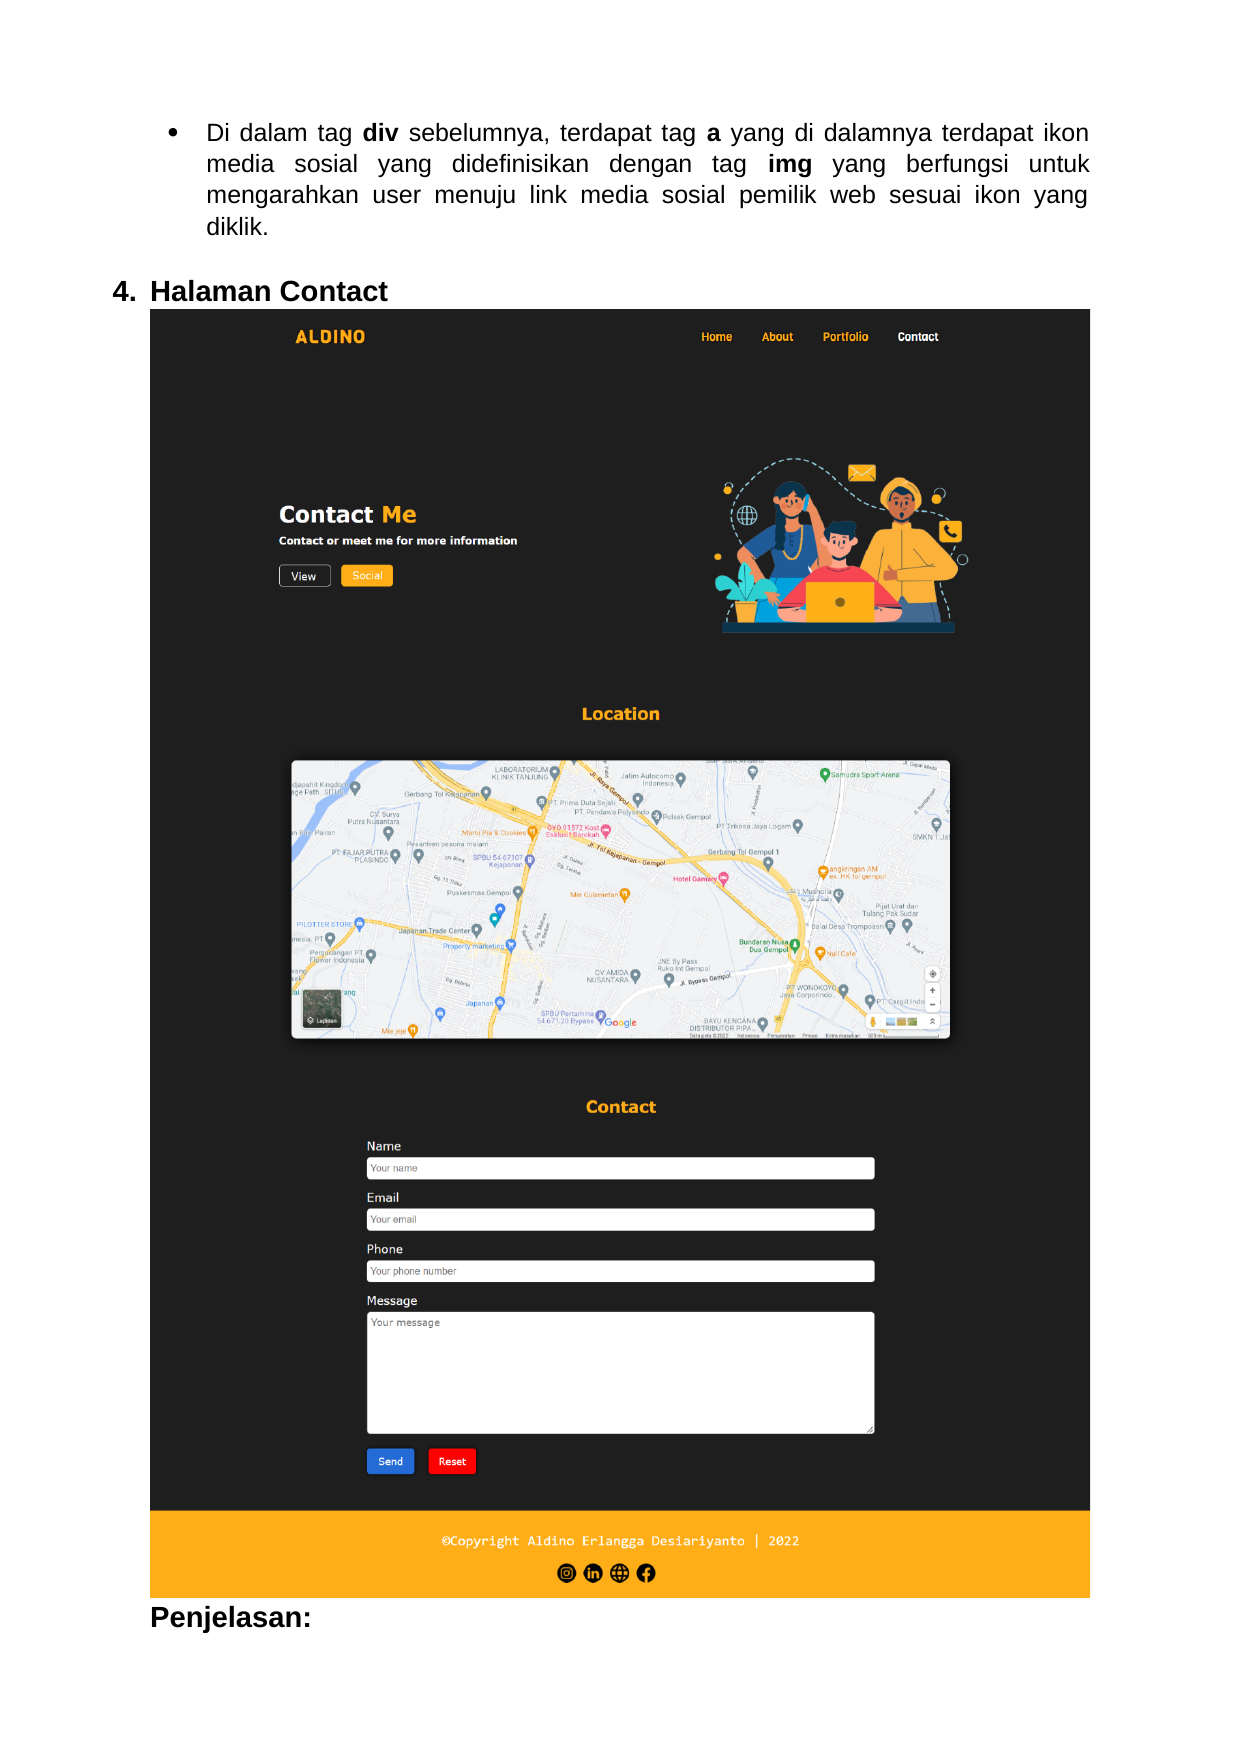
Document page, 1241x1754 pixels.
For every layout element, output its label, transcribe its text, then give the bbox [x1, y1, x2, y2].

list Di dalam tag div sebelumnya, terdapat tag a yang di dalamnya terdapat ikon media sosial yang didefinisikan dengan tag img yang berfungsi untuk mengarahkan user menuju link media sosial pemilik web sesuai ikon yang diklik. [169, 118, 1090, 240]
picture [150, 309, 1091, 1598]
list Halaman Contact [112, 273, 1090, 307]
list Penjelasan: [150, 1600, 1090, 1634]
